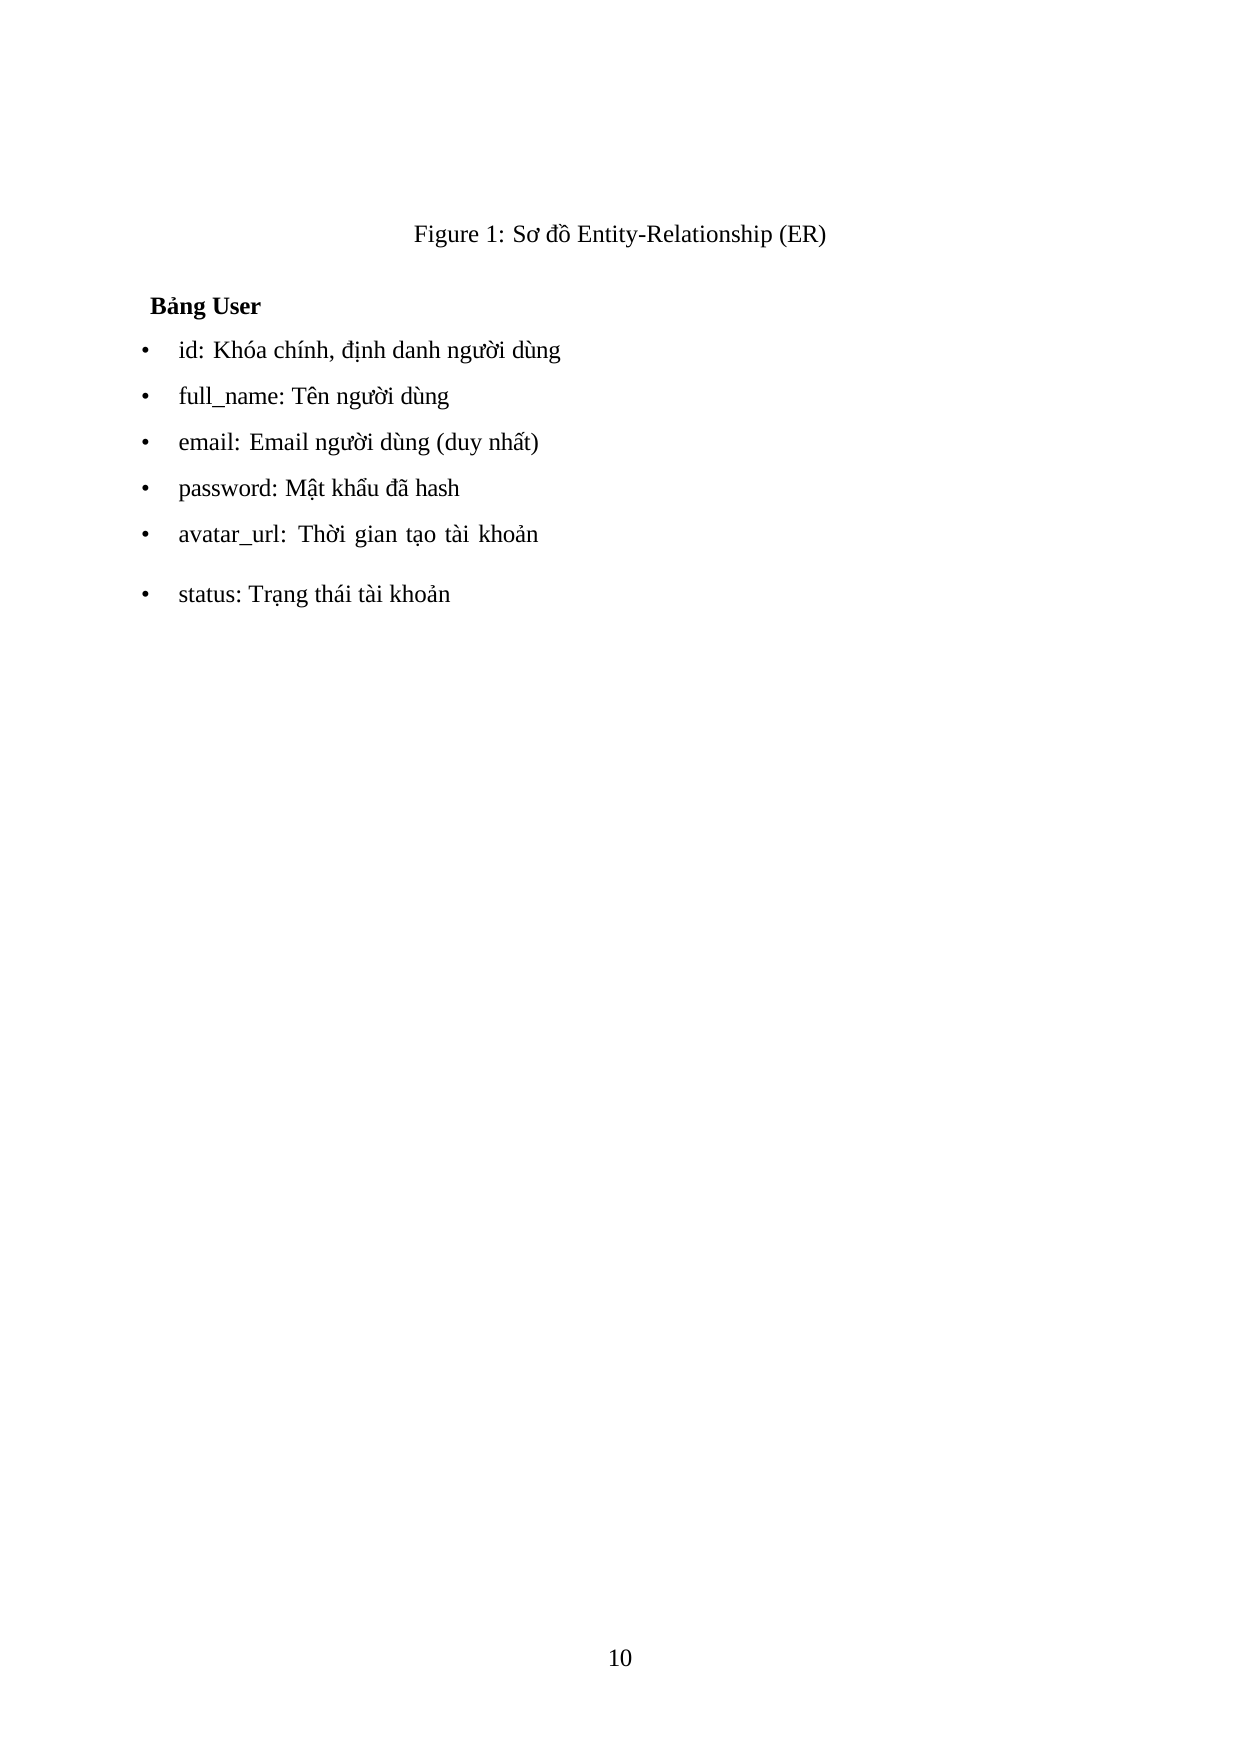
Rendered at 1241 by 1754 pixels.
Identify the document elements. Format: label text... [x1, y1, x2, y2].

list password: Mật khẩu đã hash [141, 473, 1166, 502]
list status: Trạng thái tài khoản [141, 579, 1166, 608]
list id: Khóa chính, định danh người dùng [141, 335, 1166, 364]
list email: Email người dùng (duy nhất) [141, 427, 1166, 456]
list full_name: Tên người dùng [141, 381, 1166, 410]
text Figure 1: Sơ đồ Entity-Relationship (ER) [109, 219, 1131, 248]
list avatar_url: Thời gian tạo tài khoản [141, 519, 1166, 547]
text Bảng User [150, 291, 1166, 320]
